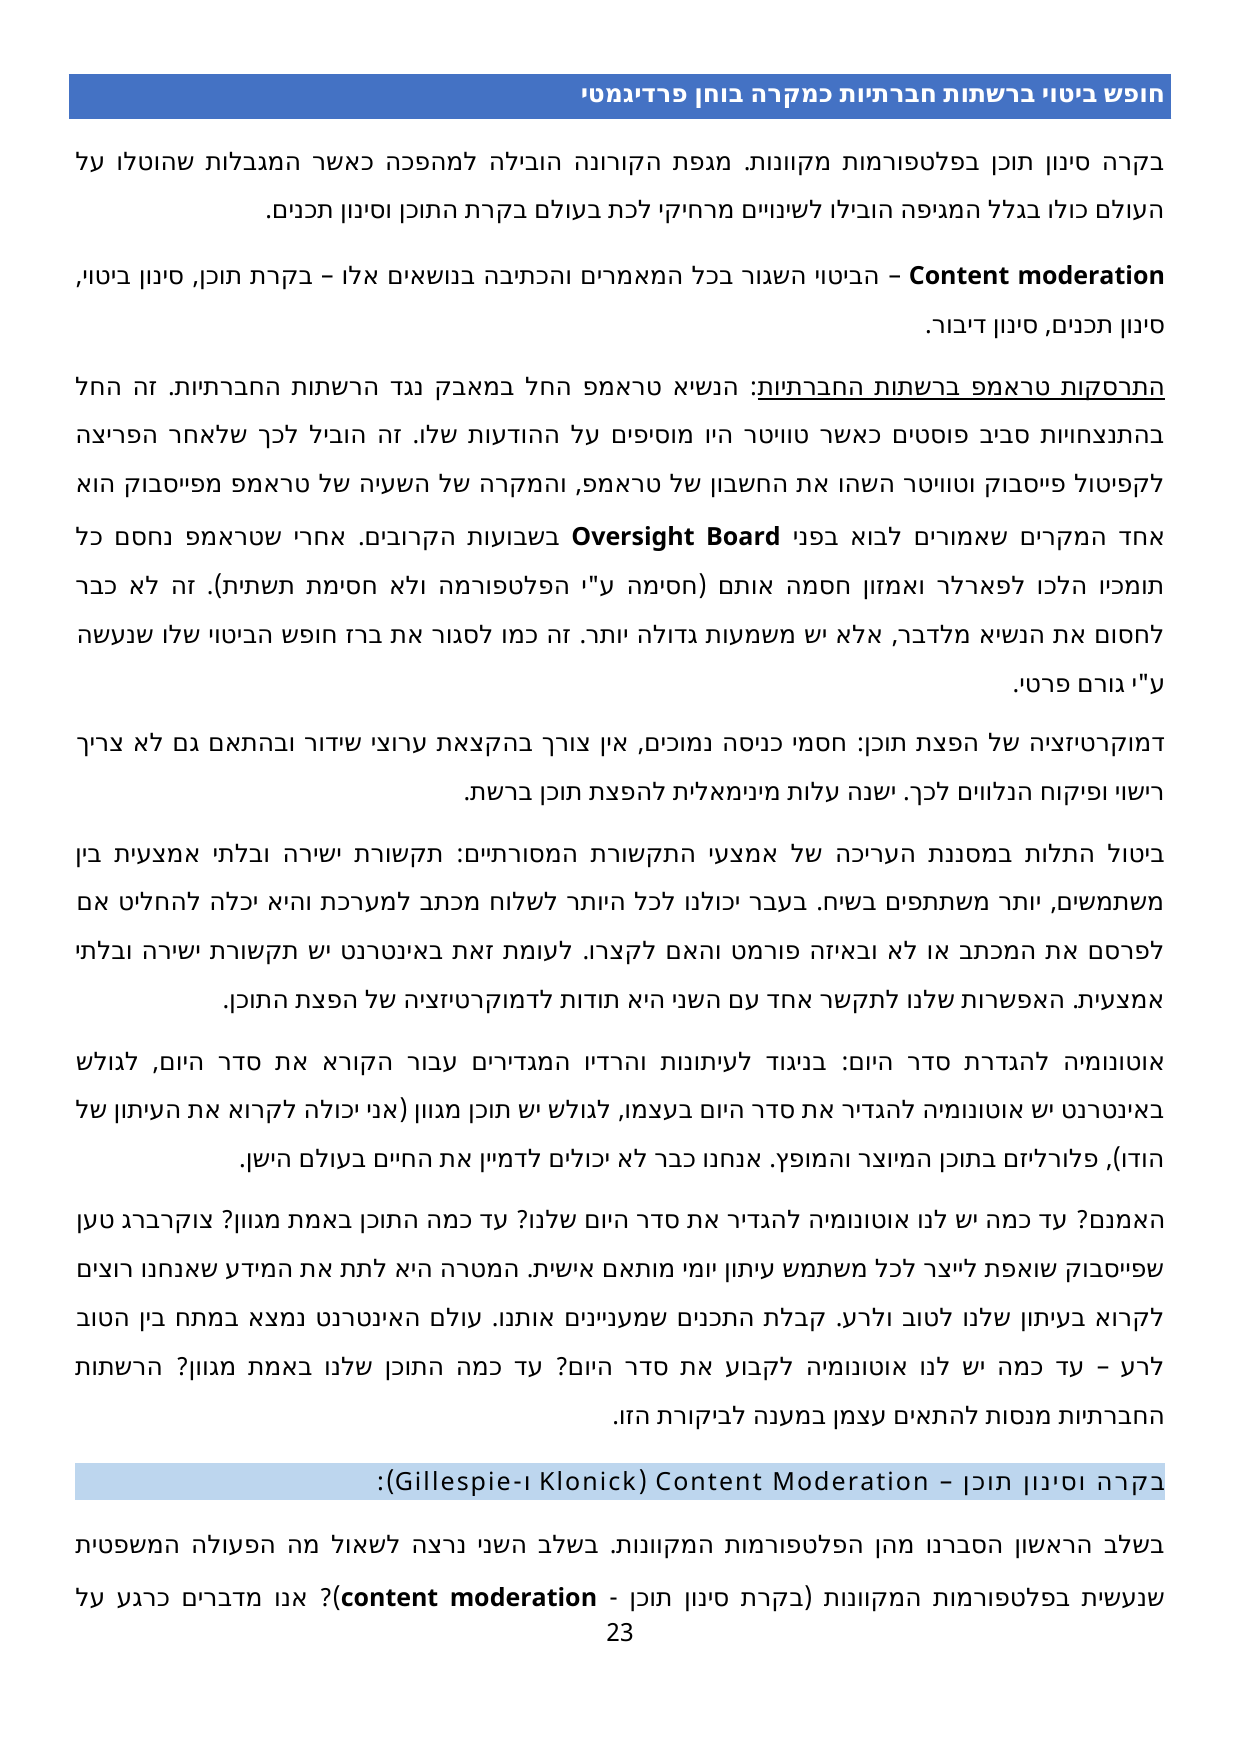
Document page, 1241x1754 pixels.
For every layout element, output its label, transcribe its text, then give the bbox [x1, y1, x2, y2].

text ביטול התלות במסננת העריכה של אמצעי התקשורת המסורתיים: תקשורת ישירה ובלתי אמצעית בין משתמשים, יותר משתתפים בשיח. בעבר יכולנו לכל היותר לשלוח מכתב למערכת והיא יכלה להחליט אם לפרסם את המכתב או לא ובאיזה פורמט והאם לקצרו. לעומת זאת באינטרנט יש תקשורת ישירה ובלתי אמצעית. האפשרות שלנו לתקשר אחד עם השני היא תודות לדמוקרטיזציה של הפצת התוכן. [75, 839, 1165, 1019]
text בשלב הראשון הסברנו מהן הפלטפורמות המקוונות. בשלב השני נרצה לשאול מה הפעולה המשפטית שנעשית בפלטפורמות המקוונות (בקרת סינון תוכן - content moderation)? אנו מדברים כרגע על שאלת מהו הסינון שהתכנים עוברים – מה הכללים שמנחים או מה העקרונות שצריכים להנחות מסנן תכנים אנושי בעולם האנושי שעושה רגולציה לזירה המקוונת? מהם השיקולים המשפטיים בסינון תוכן בזירה דיגיטלית? באמצעות המאמרים של Klonick שעוסק בשאלות סינון התכנים דרך פייסבוק ו-Gillespie שעוסק בסינון תכנים בצורה אלגוריתמית נסה להשיב על השאלה מה זו הפעולה של Content Moderation? [75, 1531, 1165, 1617]
subtitle בקרה וסינון תוכן – Content Moderation (Klonick ו-Gillespie): [75, 1463, 1165, 1500]
text אוטונומיה להגדרת סדר היום: בניגוד לעיתונות והרדיו המגדירים עבור הקורא את סדר היום, לגולש באינטרנט יש אוטונומיה להגדיר את סדר היום בעצמו, לגולש יש תוכן מגוון (אני יכולה לקרוא את העיתון של הודו), פלורליזם בתוכן המיוצר והמופץ. אנחנו כבר לא יכולים לדמיין את החיים בעולם הישן. [75, 1047, 1165, 1178]
text דמוקרטיזציה של הפצת תוכן: חסמי כניסה נמוכים, אין צורך בהקצאת ערוצי שידור ובהתאם גם לא צריך רישוי ופיקוח הנלווים לכך. ישנה עלות מינימאלית להפצת תוכן ברשת. [75, 729, 1165, 811]
text האמנם? עד כמה יש לנו אוטונומיה להגדיר את סדר היום שלנו? עד כמה התוכן באמת מגוון? צוקרברג טען שפייסבוק שואפת לייצר לכל משתמש עיתון יומי מותאם אישית. המטרה היא לתת את המידע שאנחנו רוצים לקרוא בעיתון שלנו לטוב ולרע. קבלת התכנים שמעניינים אותנו. עולם האינטרנט נמצא במתח בין הטוב לרע – עד כמה יש לנו אוטונומיה לקבוע את סדר היום? עד כמה התוכן שלנו באמת מגוון? הרשתות החברתיות מנסות להתאים עצמן במענה לביקורת הזו. [75, 1207, 1165, 1434]
